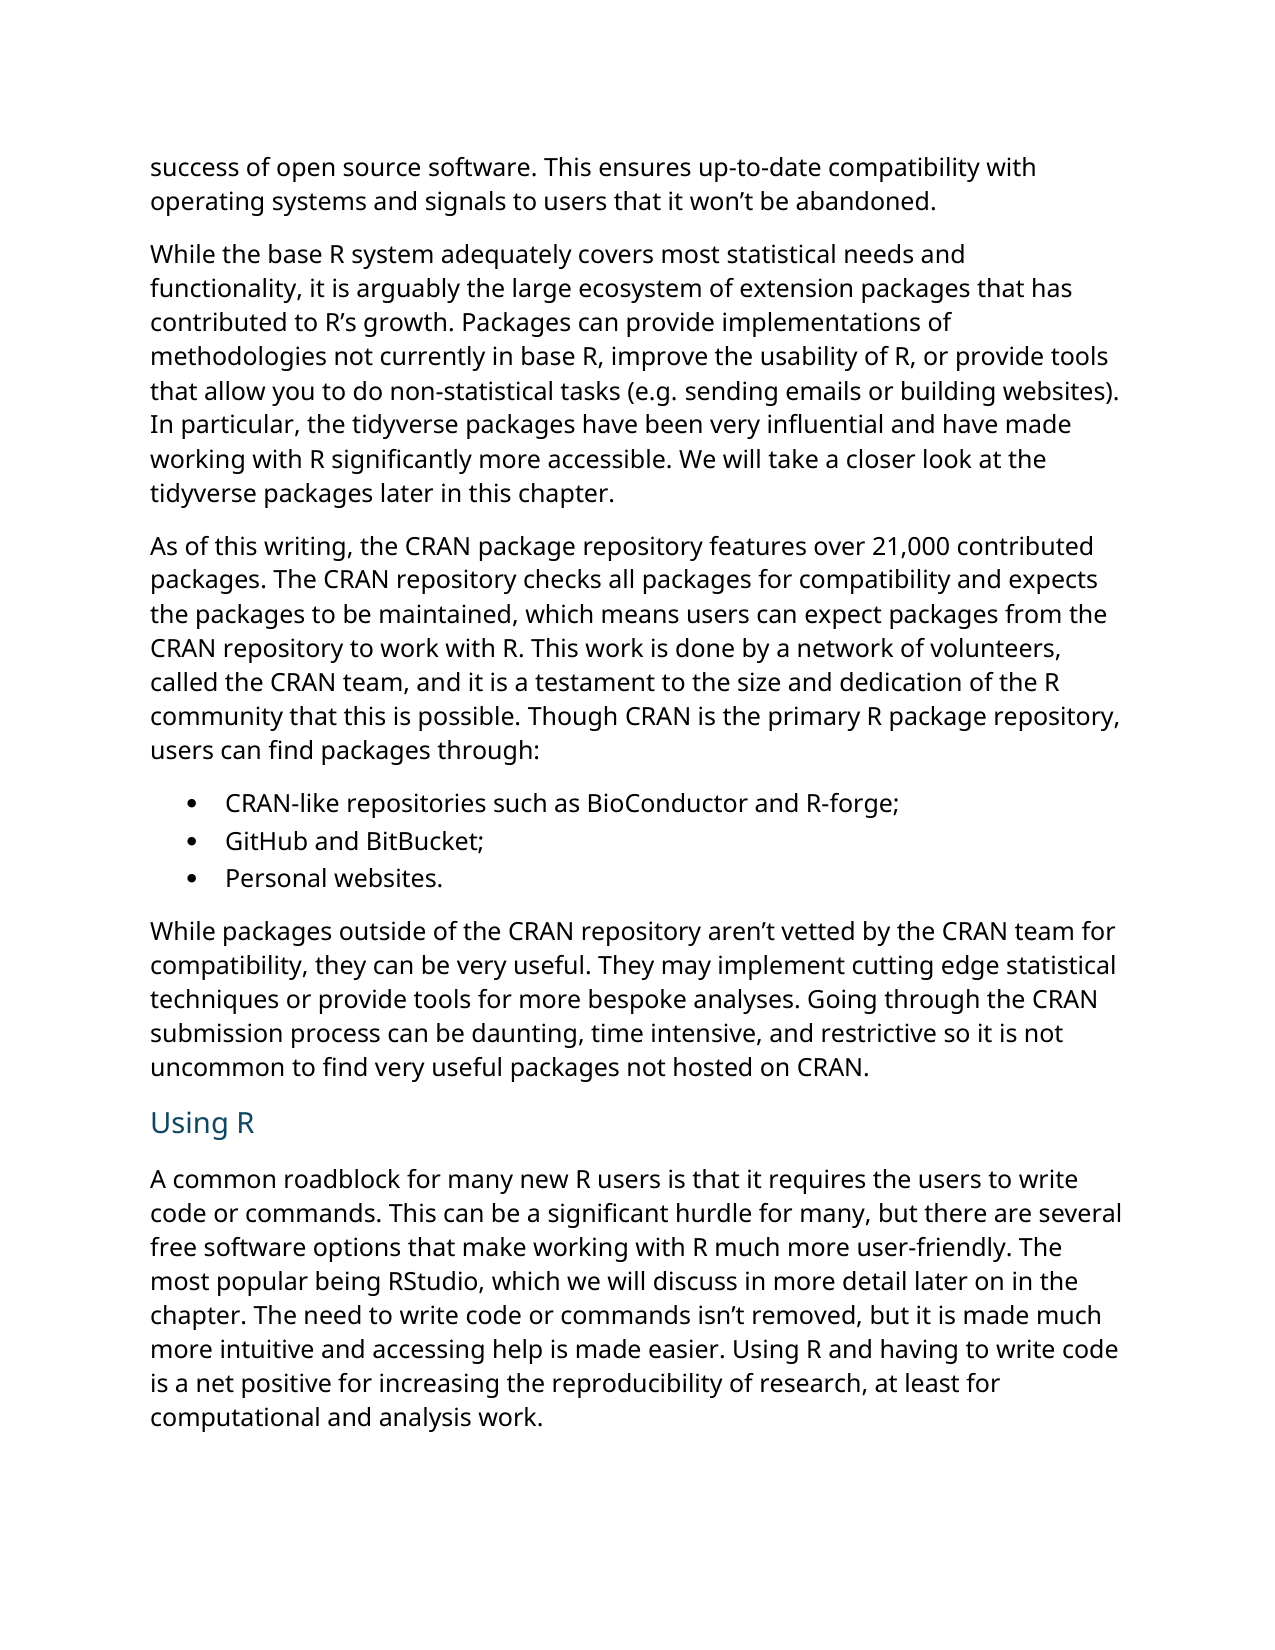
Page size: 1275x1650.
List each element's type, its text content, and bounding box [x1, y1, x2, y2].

text A common roadblock for many new R users is that it requires the users to write code or commands. This can be a significant hurdle for many, but there are several free software options that make working with R much more user-friendly. The most popular being RStudio, which we will discuss in more detail later on in the chapter. The need to write code or commands isn’t removed, but it is made much more intuitive and accessing help is made easier. Using R and having to write code is a net positive for increasing the reproducibility of research, at least for computational and analysis work. [150, 1161, 1125, 1434]
text While the base R system adequately covers most statistical needs and functionality, it is arguably the large ecosystem of extension packages that has contributed to R’s growth. Packages can provide implementations of methodologies not currently in base R, improve the usability of R, or provide tools that allow you to do non-statistical tasks (e.g. sending emails or building websites). In particular, the tidyverse packages have been very influential and have made working with R significantly more accessible. We will take a closer look at the tidyverse packages later in this chapter. [150, 237, 1125, 509]
subtitle Using R [150, 1103, 1125, 1142]
list Personal websites. [187, 861, 1125, 895]
text While packages outside of the CRAN repository aren’t vetted by the CRAN team for compatibility, they can be very useful. They may implement cutting edge statistical techniques or provide tools for more bespoke analyses. Going through the CRAN submission process can be daunting, time intensive, and restrictive so it is not uncommon to find very useful packages not hosted on CRAN. [150, 914, 1125, 1084]
list CRAN-like repositories such as BioConductor and R-forge; [187, 785, 1125, 819]
text As of this writing, the CRAN package repository features over 21,000 contributed packages. The CRAN repository checks all packages for compatibility and expects the packages to be maintained, which means users can expect packages from the CRAN repository to work with R. This work is done by a network of volunteers, called the CRAN team, and it is a testament to the size and dedication of the R community that this is possible. Though CRAN is the primary R package repository, users can find packages through: [150, 528, 1125, 767]
list GitHub and BitBucket; [187, 823, 1125, 857]
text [150, 150, 1125, 218]
